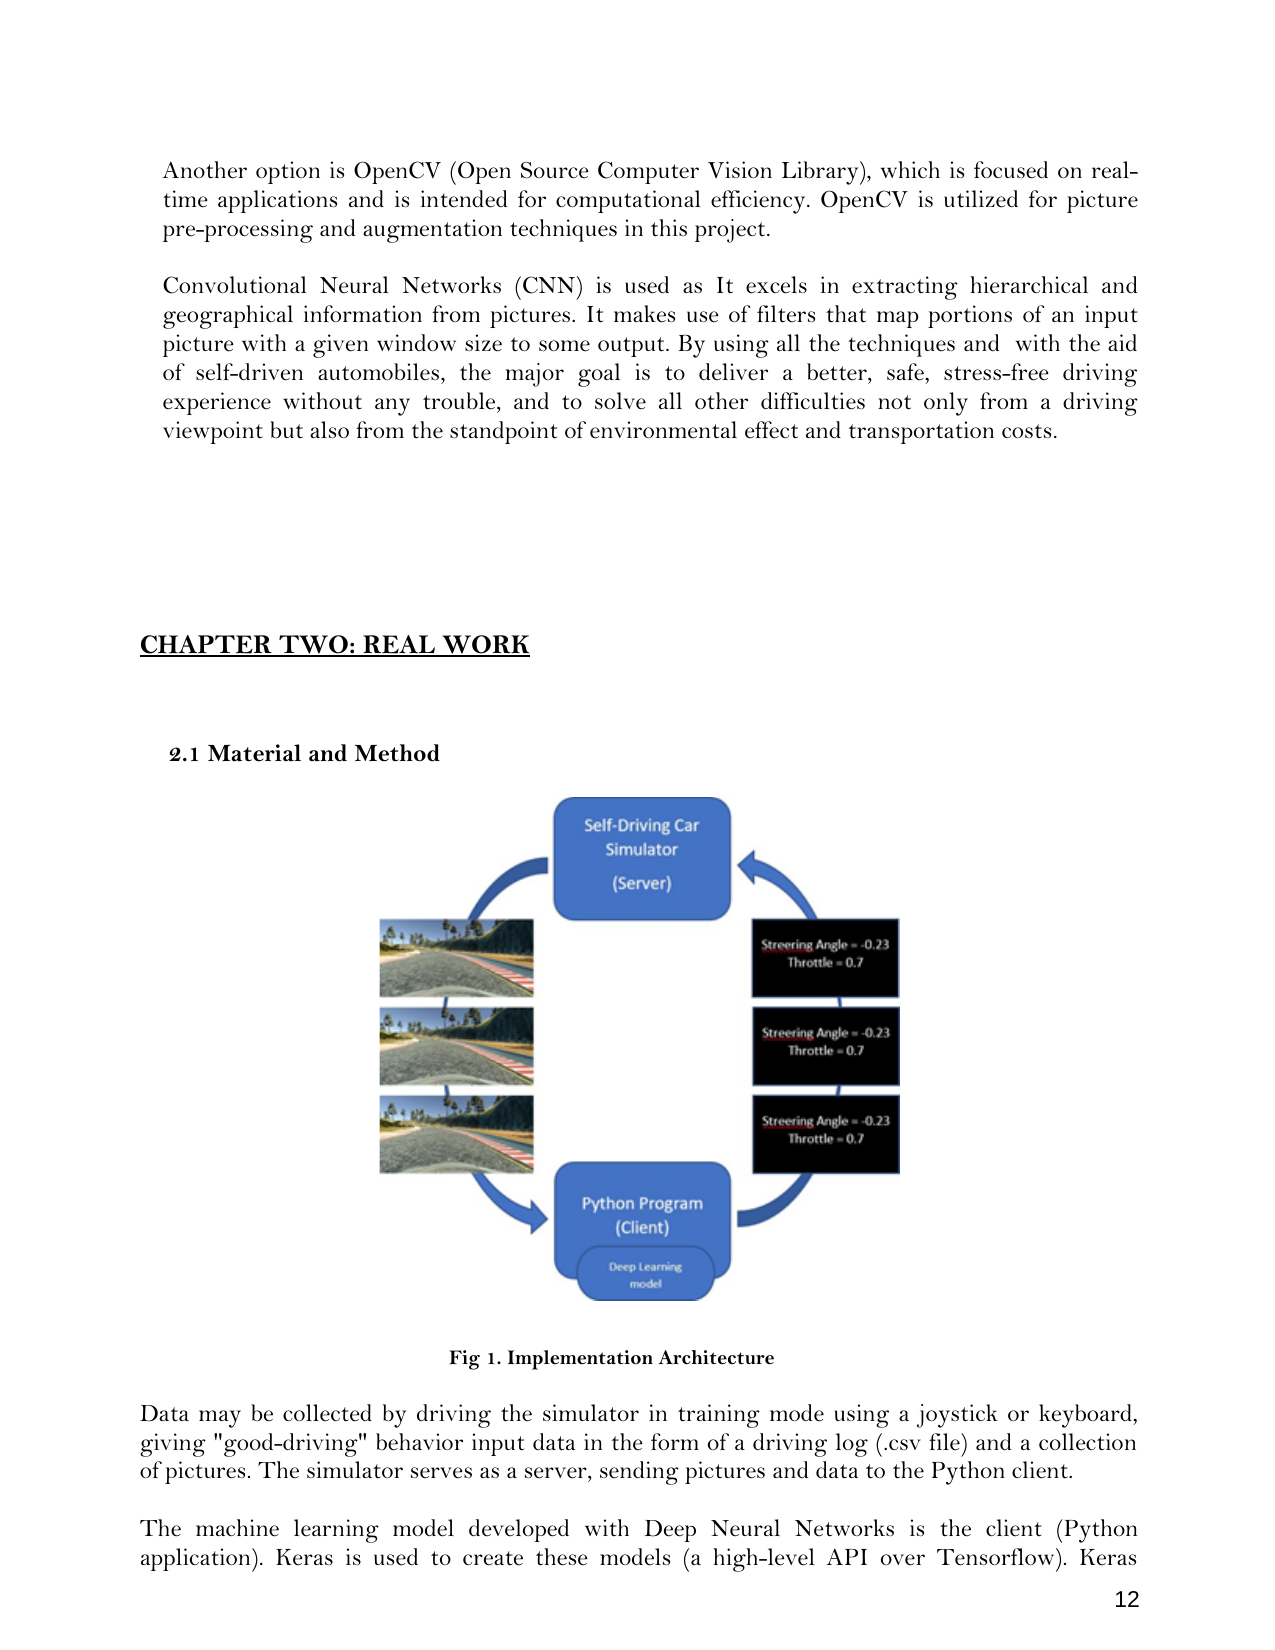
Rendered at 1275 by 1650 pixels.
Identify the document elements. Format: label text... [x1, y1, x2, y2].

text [162, 156, 1139, 243]
subtitle Fig 1. Implementation Architecture [139, 1346, 998, 1370]
text Convolutional Neural Networks (CNN) is used as It excels in extracting hierarchical and geographical information from pictures. It makes use of filters that map portions of an input picture with a given window size to some output. By using all the techniques and with the aid of self-driven automobiles, the major goal is to deliver a better, safe, stress-free driving experience without any trouble, and to solve all other difficulties not only from a driving viewpoint but also from the standpoint of environmental effect and transportation costs. [162, 272, 1139, 445]
text 2.1 Material and Method [139, 740, 1139, 768]
picture [379, 797, 900, 1301]
text Data may be collected by driving the simulator in training mode using a joystick or keyboard, giving "good-driving" behavior input data in the form of a driving log (.csv file) and a collection of pictures. The simulator serves as a server, sending pictures and data to the Python client. [139, 1399, 1139, 1486]
text CHAPTER TWO: REAL WORK [139, 629, 1139, 661]
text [139, 1514, 1139, 1572]
